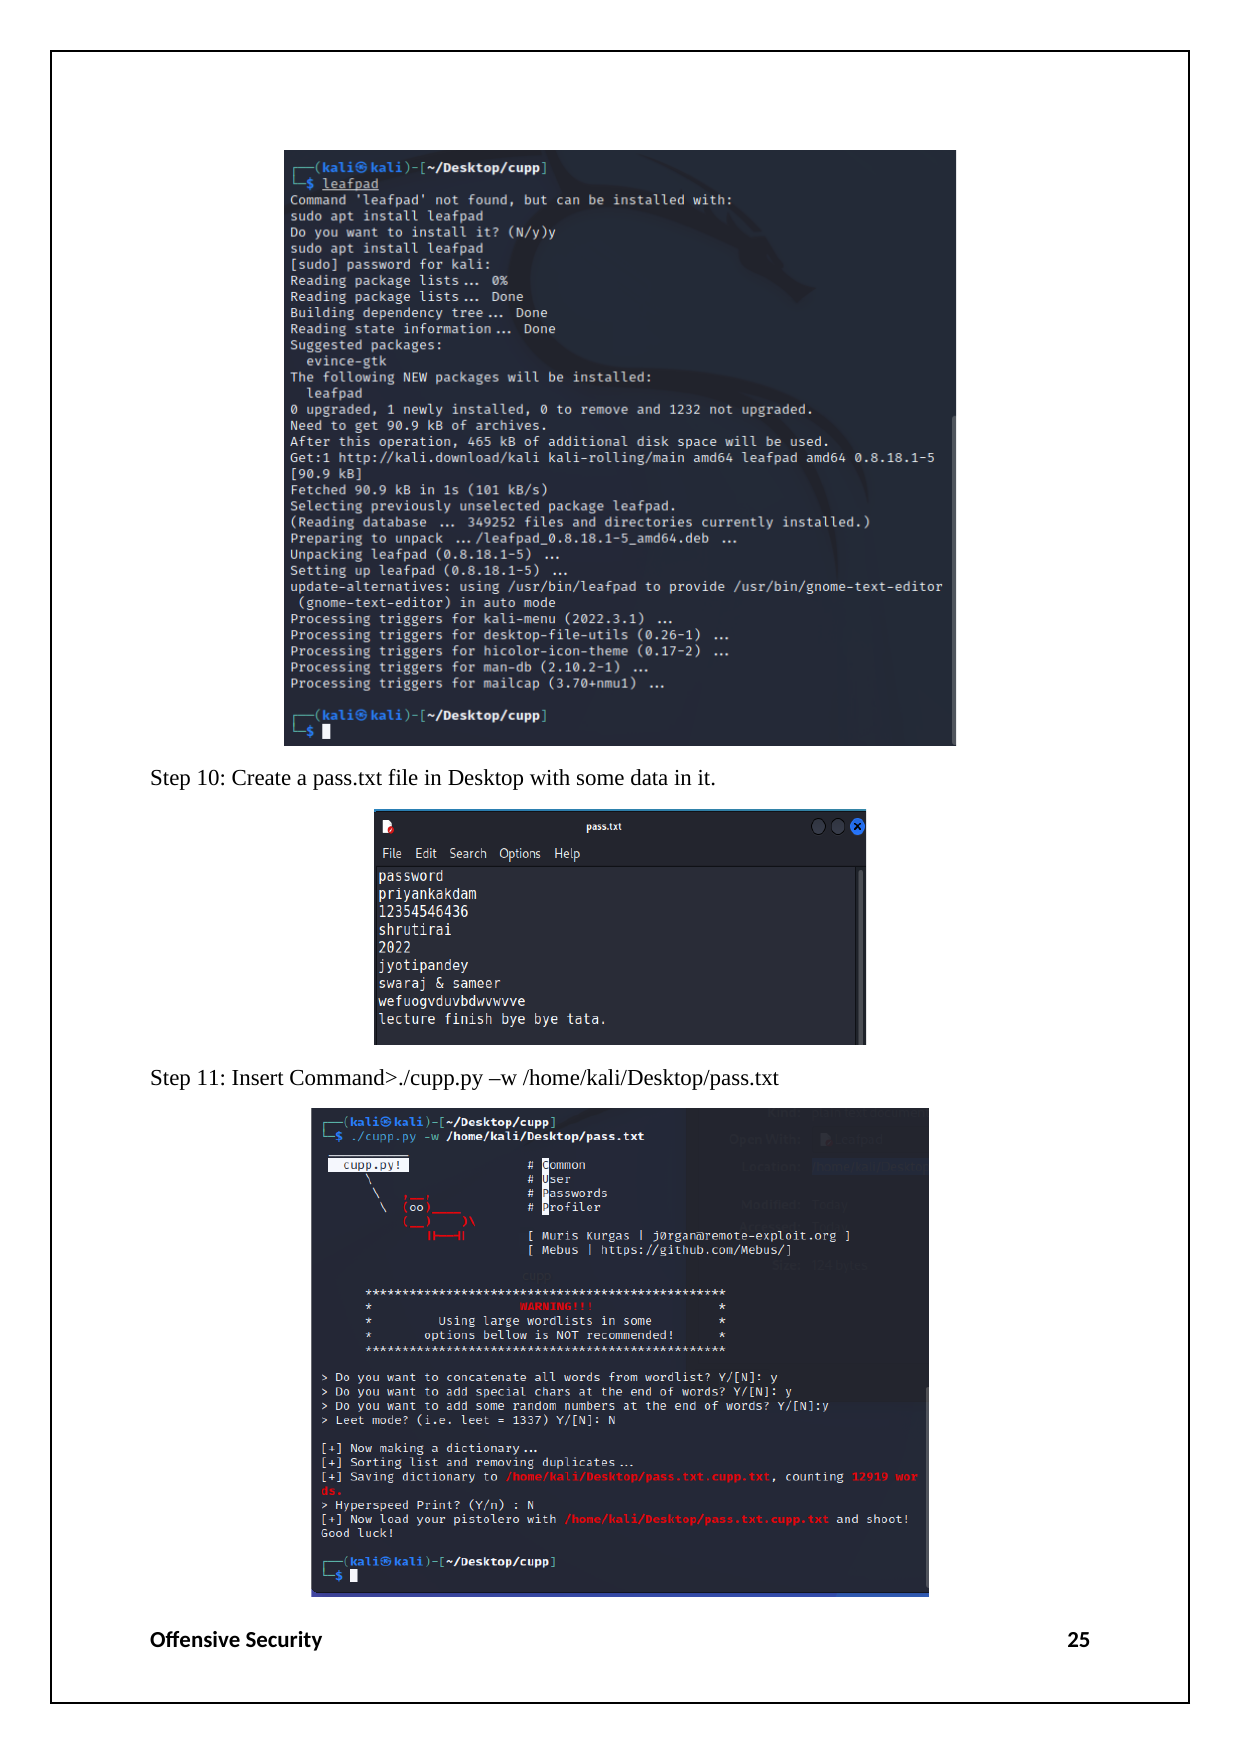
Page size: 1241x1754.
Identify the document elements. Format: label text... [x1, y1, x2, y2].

text Step 11: Insert Command>./cupp.py –w /home/kali/Desktop/pass.txt [150, 1063, 1090, 1090]
text Step 10: Create a pass.txt file in Desktop with some data in it. [150, 764, 1090, 791]
picture [311, 1108, 929, 1597]
picture [374, 809, 867, 1045]
picture [284, 150, 957, 746]
